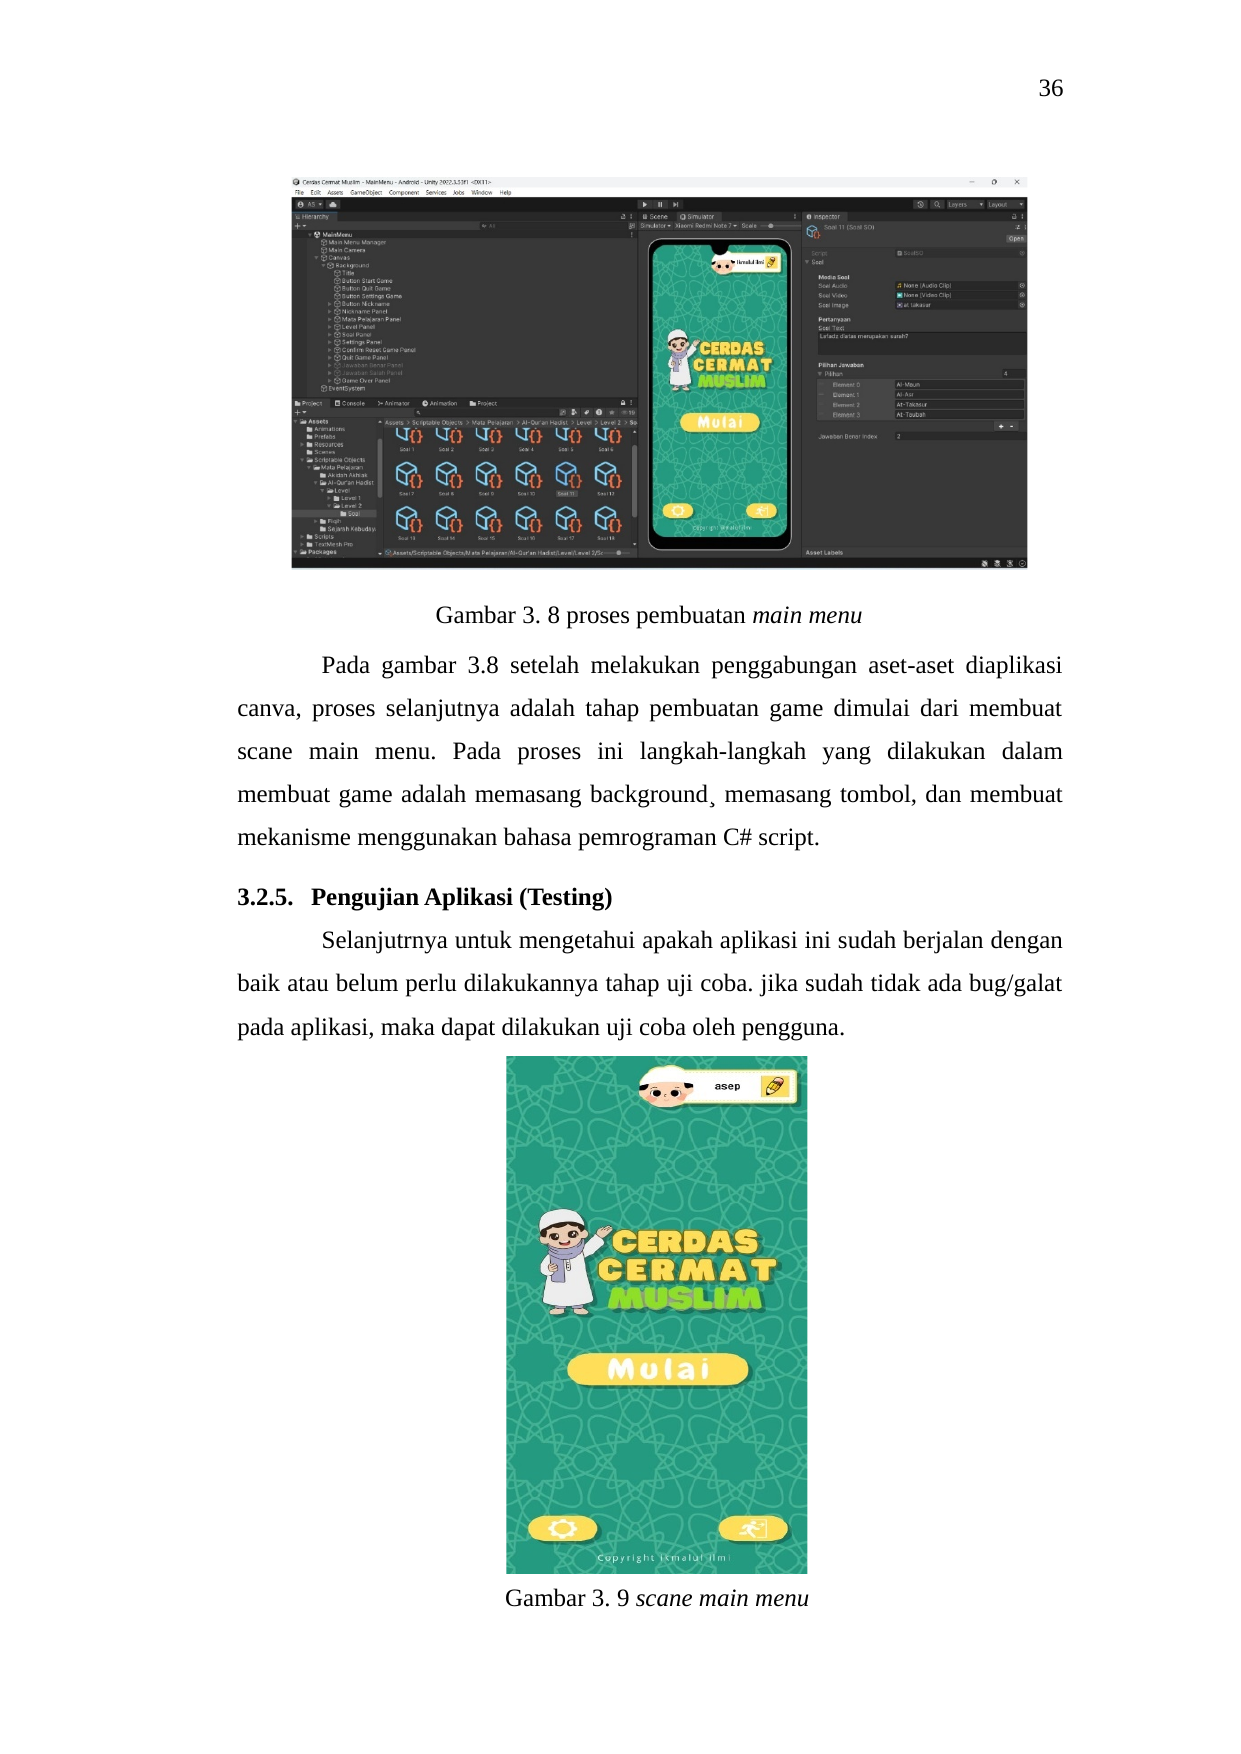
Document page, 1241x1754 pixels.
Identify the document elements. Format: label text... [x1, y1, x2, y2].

subtitle Pengujian Aplikasi (Testing) [237, 882, 1063, 911]
text Pada gambar 3.8 setelah melakukan penggabungan aset-aset diaplikasi canva, proses selanjutnya adalah tahap pembuatan game dimulai dari membuat scane main menu. Pada proses ini langkah-langkah yang dilakukan dalam membuat game adalah memasang background¸ memasang tombol, dan membuat mekanisme menggunakan bahasa pemrograman C# script. [237, 650, 1063, 851]
picture [291, 177, 1028, 570]
picture [504, 1056, 808, 1572]
text Selanjutrnya untuk mengetahui apakah aplikasi ini sudah berjalan dengan baik atau belum perlu dilakukannya tahap uji coba. jika sudah tidak ada bug/galat pada aplikasi, maka dapat dilakukan uji coba oleh pengguna. [237, 925, 1063, 1040]
text Gambar 3. 8 proses pembuatan main menu [237, 600, 1063, 629]
